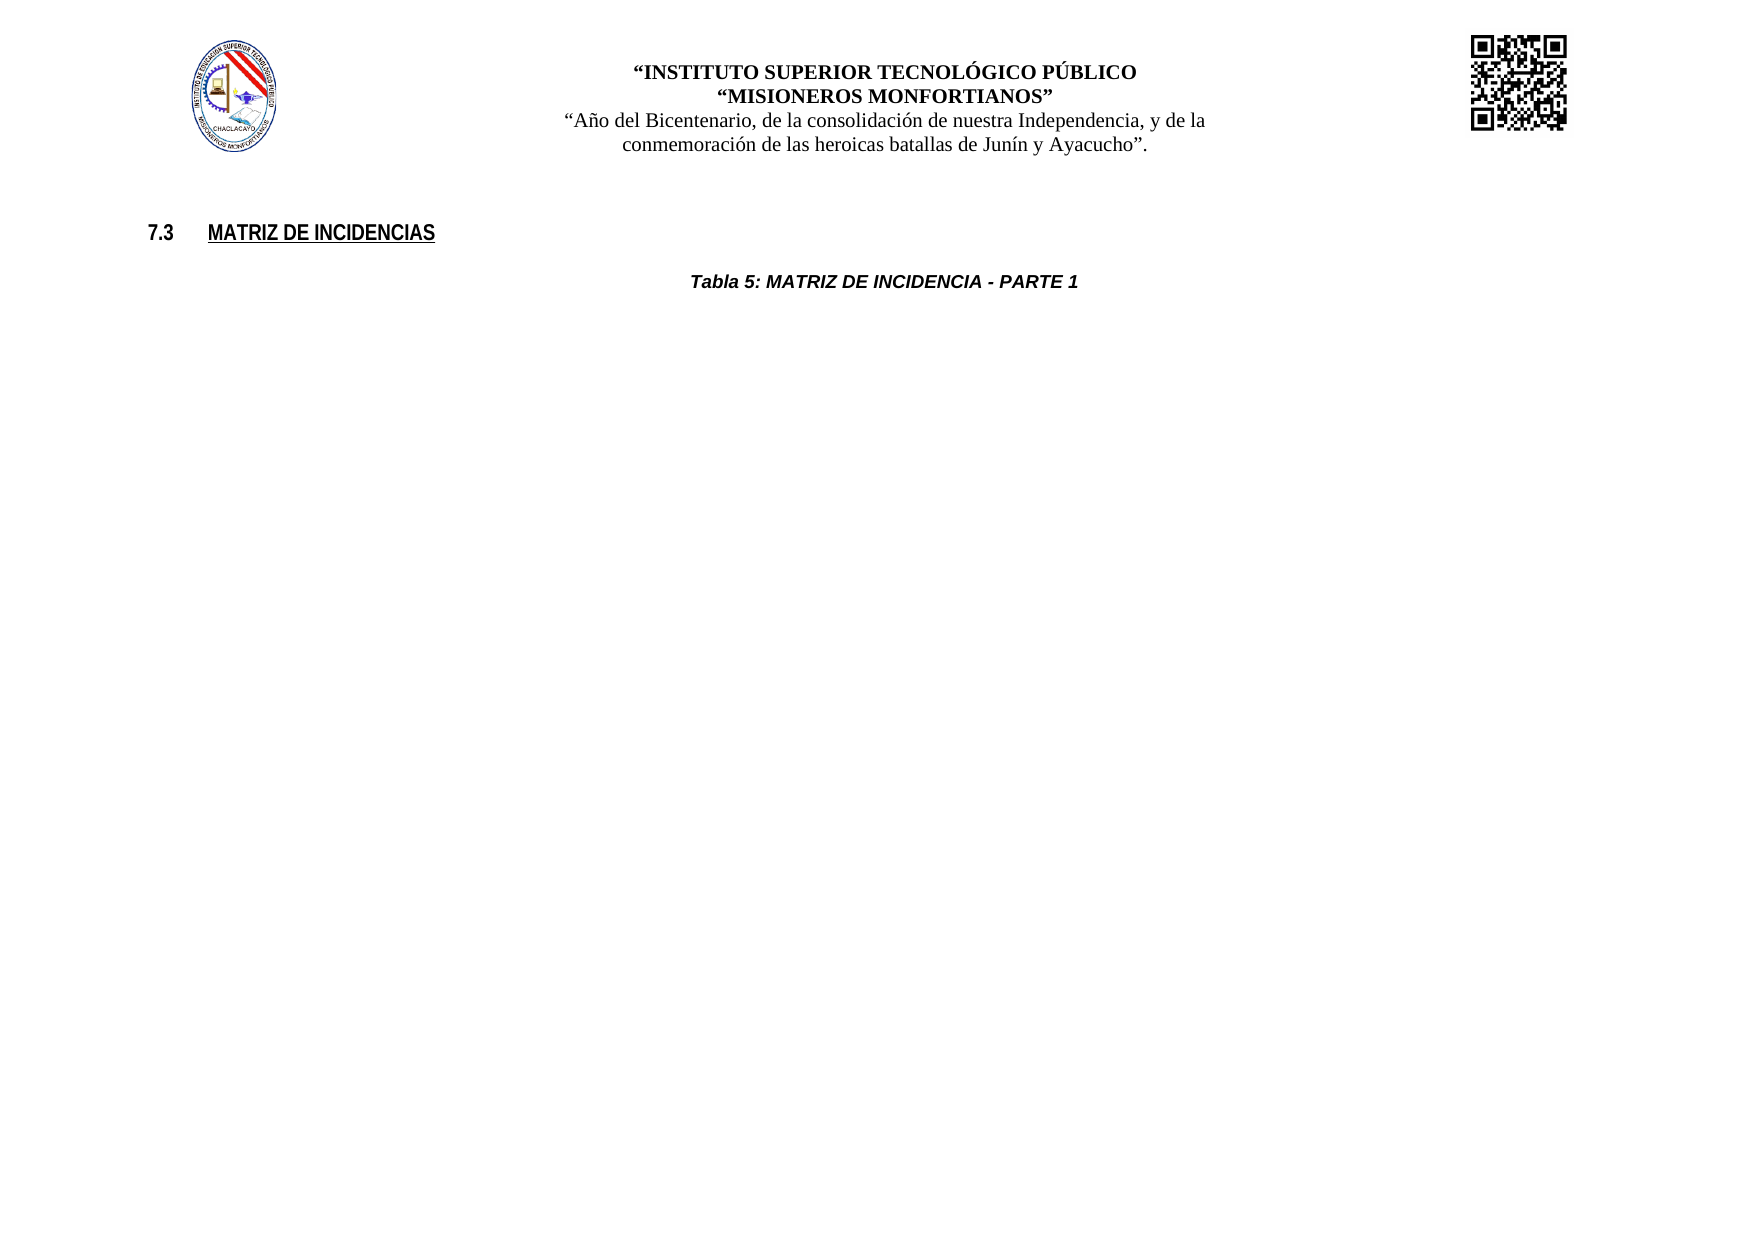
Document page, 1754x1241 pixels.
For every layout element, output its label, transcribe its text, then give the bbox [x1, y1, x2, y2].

picture [191, 40, 277, 152]
text Tabla 5: MATRIZ DE INCIDENCIA - PARTE 1 [148, 271, 1622, 292]
subtitle MATRIZ DE INCIDENCIAS [148, 219, 1622, 245]
picture [1465, 28, 1574, 138]
